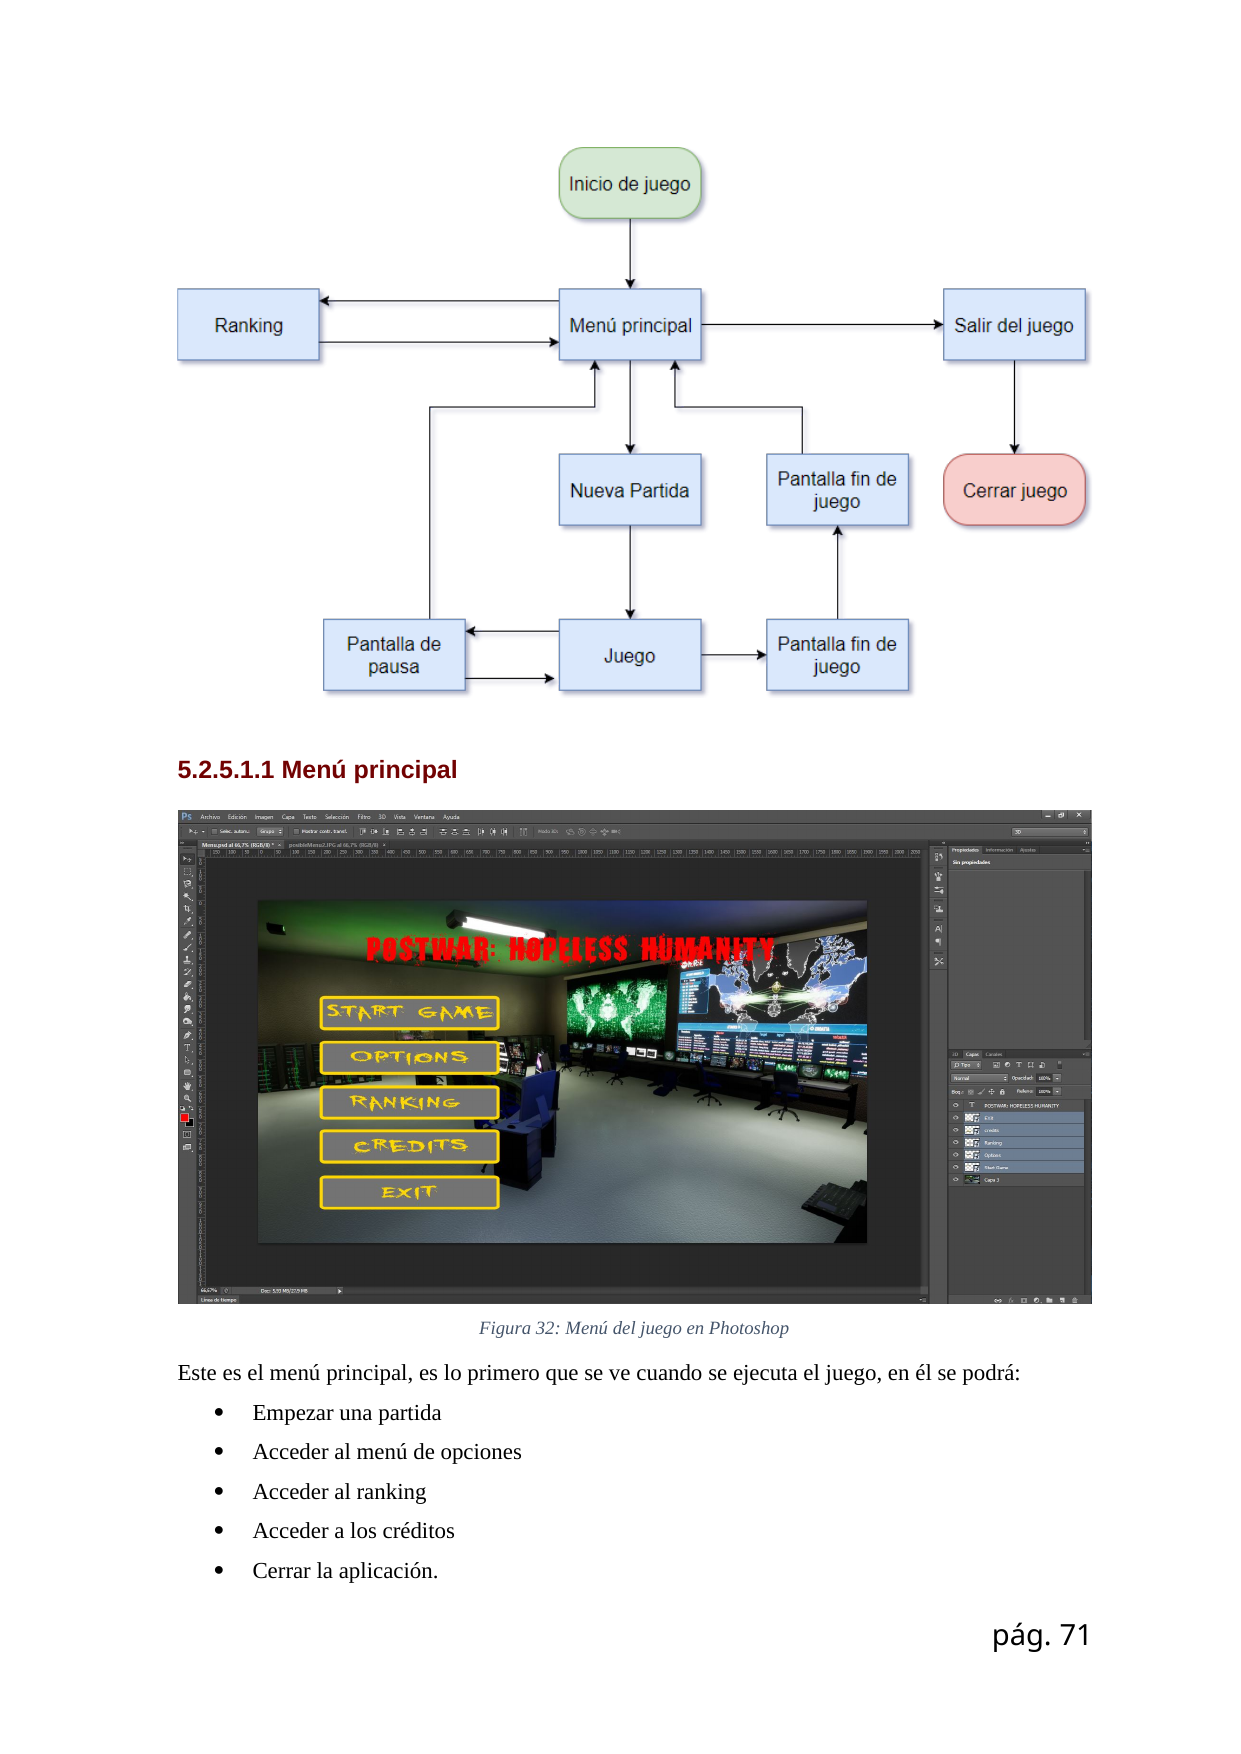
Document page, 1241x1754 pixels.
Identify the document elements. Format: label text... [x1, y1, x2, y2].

picture [178, 810, 1092, 1304]
text Este es el menú principal, es lo primero que se ve cuando se ejecuta el juego, en él se podrá: [177, 1359, 1092, 1386]
list Empezar una partida [215, 1399, 1092, 1425]
list Cerrar la aplicación. [215, 1557, 1092, 1583]
list Acceder a los créditos [215, 1517, 1092, 1544]
list Acceder al menú de opciones [215, 1438, 1092, 1465]
subtitle 5.2.5.1.1 Menú principal [177, 754, 1092, 783]
list Acceder al ranking [215, 1478, 1092, 1504]
